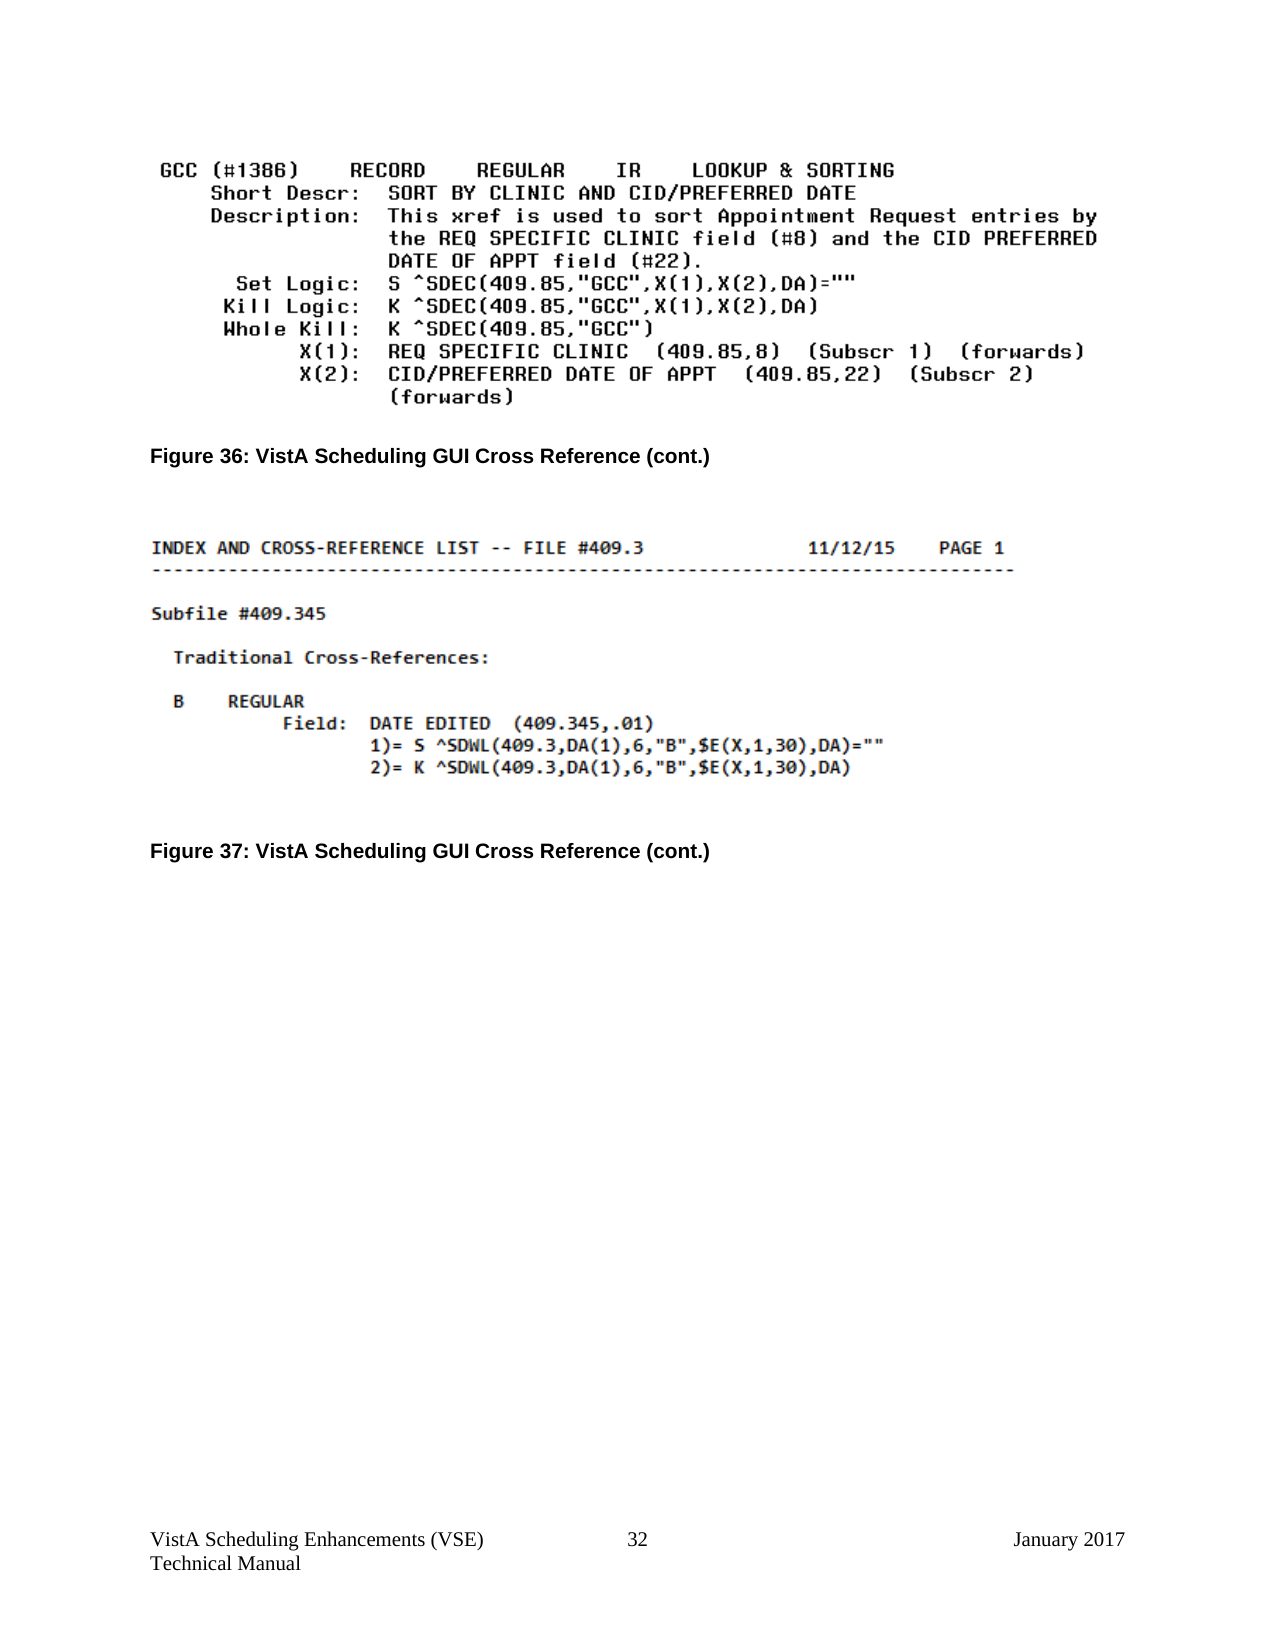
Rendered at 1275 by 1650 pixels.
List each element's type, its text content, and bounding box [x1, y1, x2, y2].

text Figure 37: VistA Scheduling GUI Cross Reference (cont.) [150, 839, 1125, 863]
picture [150, 537, 1030, 827]
text Figure 36: VistA Scheduling GUI Cross Reference (cont.) [150, 444, 1125, 468]
picture [150, 150, 1125, 432]
